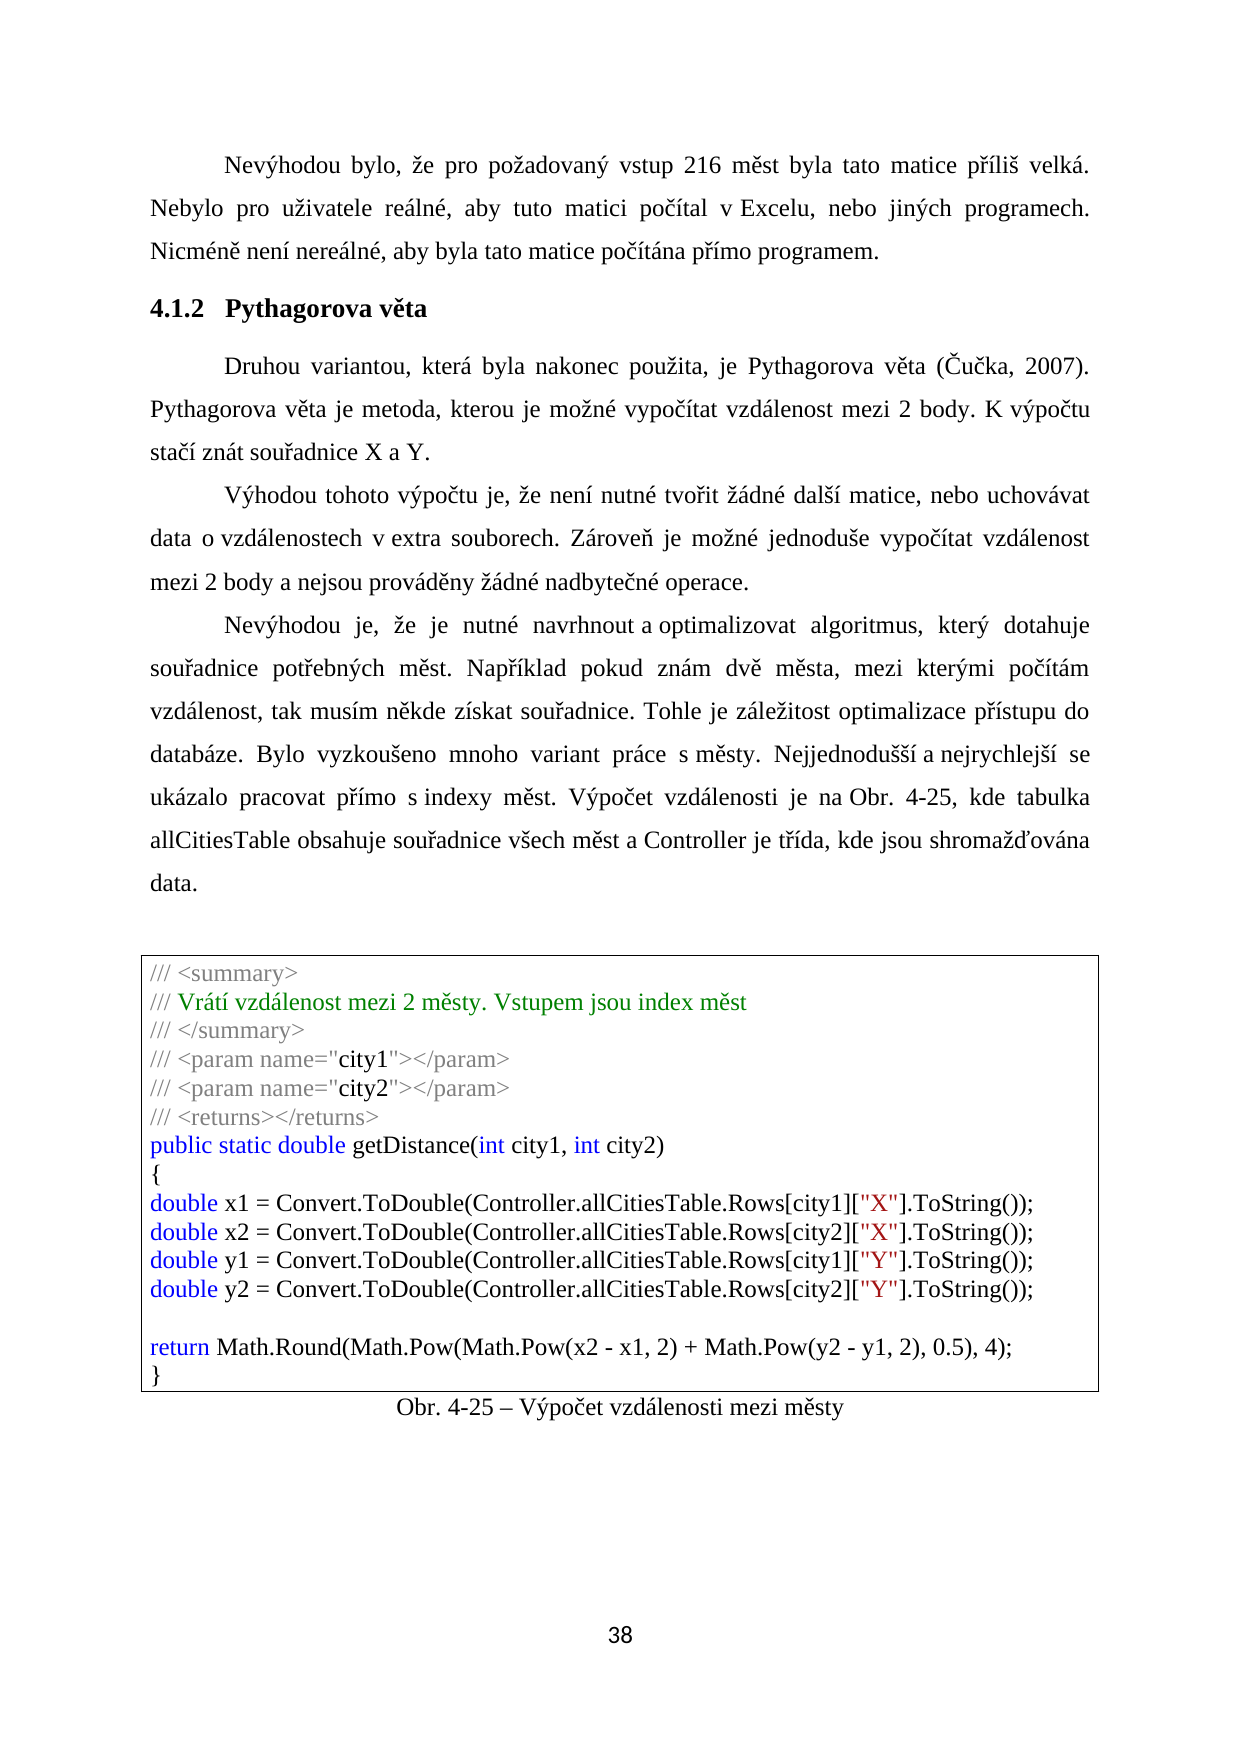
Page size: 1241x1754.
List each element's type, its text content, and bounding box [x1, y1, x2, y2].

text /// Vrátí vzdálenost mezi 2 městy. Vstupem jsou index měst [150, 987, 1090, 1015]
text Druhou variantou, která byla nakonec použita, je Pythagorova věta (Čučka, 2007). Pythagorova věta je metoda, kterou je možné vypočítat vzdálenost mezi 2 body. K výpočtu stačí znát souřadnice X a Y. [150, 351, 1090, 466]
text double x2 = Convert.ToDouble(Controller.allCitiesTable.Rows[city2]["X"].ToString()); [150, 1217, 1090, 1245]
text double x1 = Convert.ToDouble(Controller.allCitiesTable.Rows[city1]["X"].ToString()); [150, 1188, 1090, 1217]
text /// <summary> [142, 956, 1098, 987]
text /// <param name="city1"></param> [150, 1044, 1090, 1073]
text double y2 = Convert.ToDouble(Controller.allCitiesTable.Rows[city2]["Y"].ToString()); [150, 1274, 1090, 1303]
text { [150, 1159, 1090, 1188]
text Nevýhodou bylo, že pro požadovaný vstup 216 měst byla tato matice příliš velká. Nebylo pro uživatele reálné, aby tuto matici počítal v Excelu, nebo jiných programech. Nicméně není nereálné, aby byla tato matice počítána přímo programem. [150, 150, 1090, 265]
text /// <returns></returns> [150, 1102, 1090, 1130]
subtitle Pythagorova věta [150, 292, 1090, 323]
text Výhodou tohoto výpočtu je, že není nutné tvořit žádné další matice, nebo uchovávat data o vzdálenostech v extra souborech. Zároveň je možné jednoduše vypočítat vzdálenost mezi 2 body a nejsou prováděny žádné nadbytečné operace. [150, 480, 1090, 595]
text /// </summary> [150, 1015, 1090, 1044]
text } [142, 1357, 1098, 1391]
text public static double getDistance(int city1, int city2) [150, 1130, 1090, 1159]
text /// <param name="city2"></param> [150, 1073, 1090, 1102]
text double y1 = Convert.ToDouble(Controller.allCitiesTable.Rows[city1]["Y"].ToString()); [150, 1245, 1090, 1274]
text return Math.Round(Math.Pow(Math.Pow(x2 - x1, 2) + Math.Pow(y2 - y1, 2), 0.5), 4); [150, 1332, 1090, 1357]
